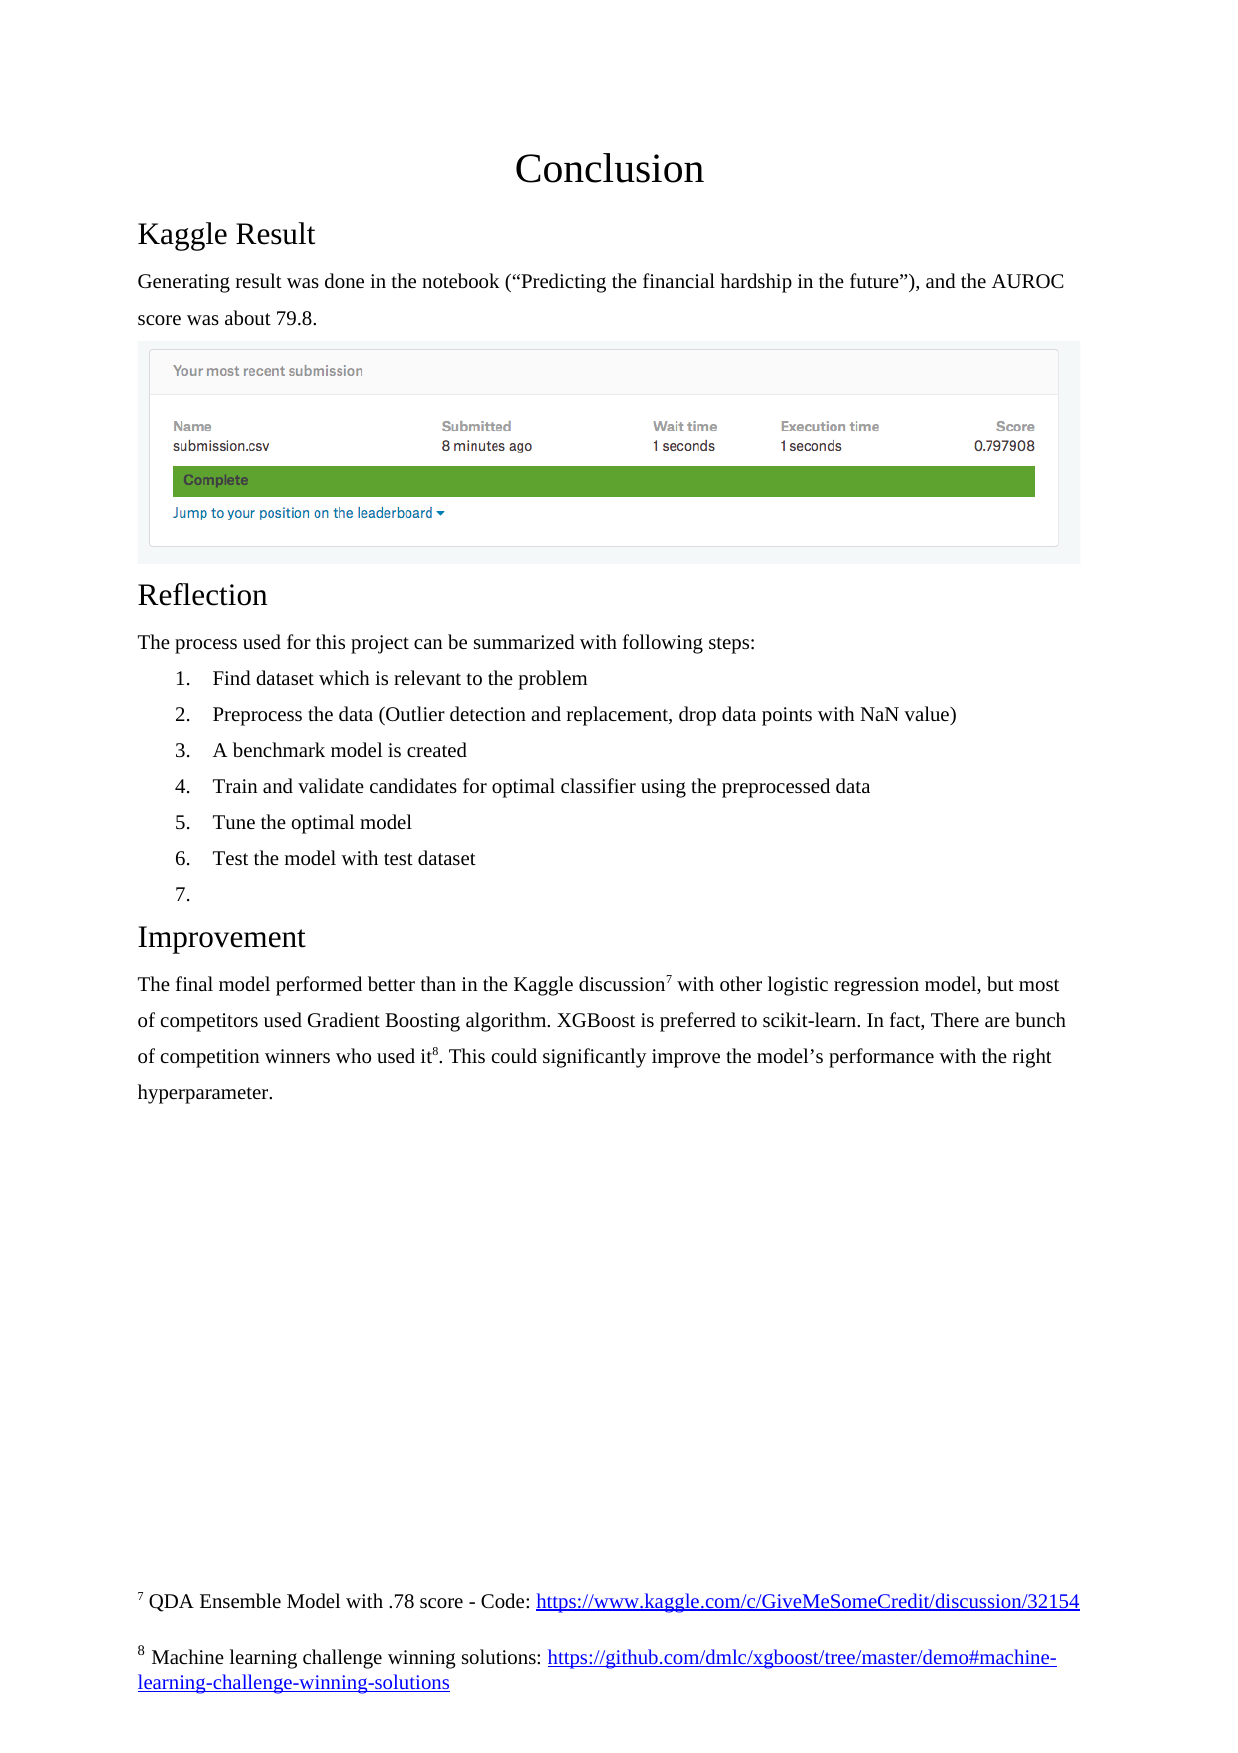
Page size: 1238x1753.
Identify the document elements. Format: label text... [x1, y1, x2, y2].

list Train and validate candidates for optimal classifier using the preprocessed data [175, 774, 1081, 798]
text Improvement [137, 918, 1081, 954]
list Find dataset which is relevant to the problem [175, 666, 1081, 690]
text Reflection [137, 576, 1081, 612]
list Preprocess the data (Outlier detection and replacement, drop data points with NaN value) [175, 702, 1081, 726]
list Tune the optimal model [175, 810, 1081, 834]
text Conclusion [137, 144, 1081, 192]
text The process used for this project can be summarized with following steps: [137, 630, 1081, 654]
list A benchmark model is created [175, 738, 1081, 762]
picture [137, 341, 1081, 564]
text Generating result was done in the notebook (“Predicting the financial hardship in the future”), and the AUROC score was about 79.8. [137, 269, 1081, 329]
text Kaggle Result [137, 216, 1081, 252]
text The final model performed better than in the Kaggle discussion with other logistic regression model, but most of competitors used Gradient Boosting algorithm. XGBoost is preferred to scikit-learn. In fact, There are bunch of competition winners who used it. This could significantly improve the model’s performance with the right hyperparameter. [137, 972, 1081, 1104]
list Test the model with test dataset [175, 846, 1081, 870]
